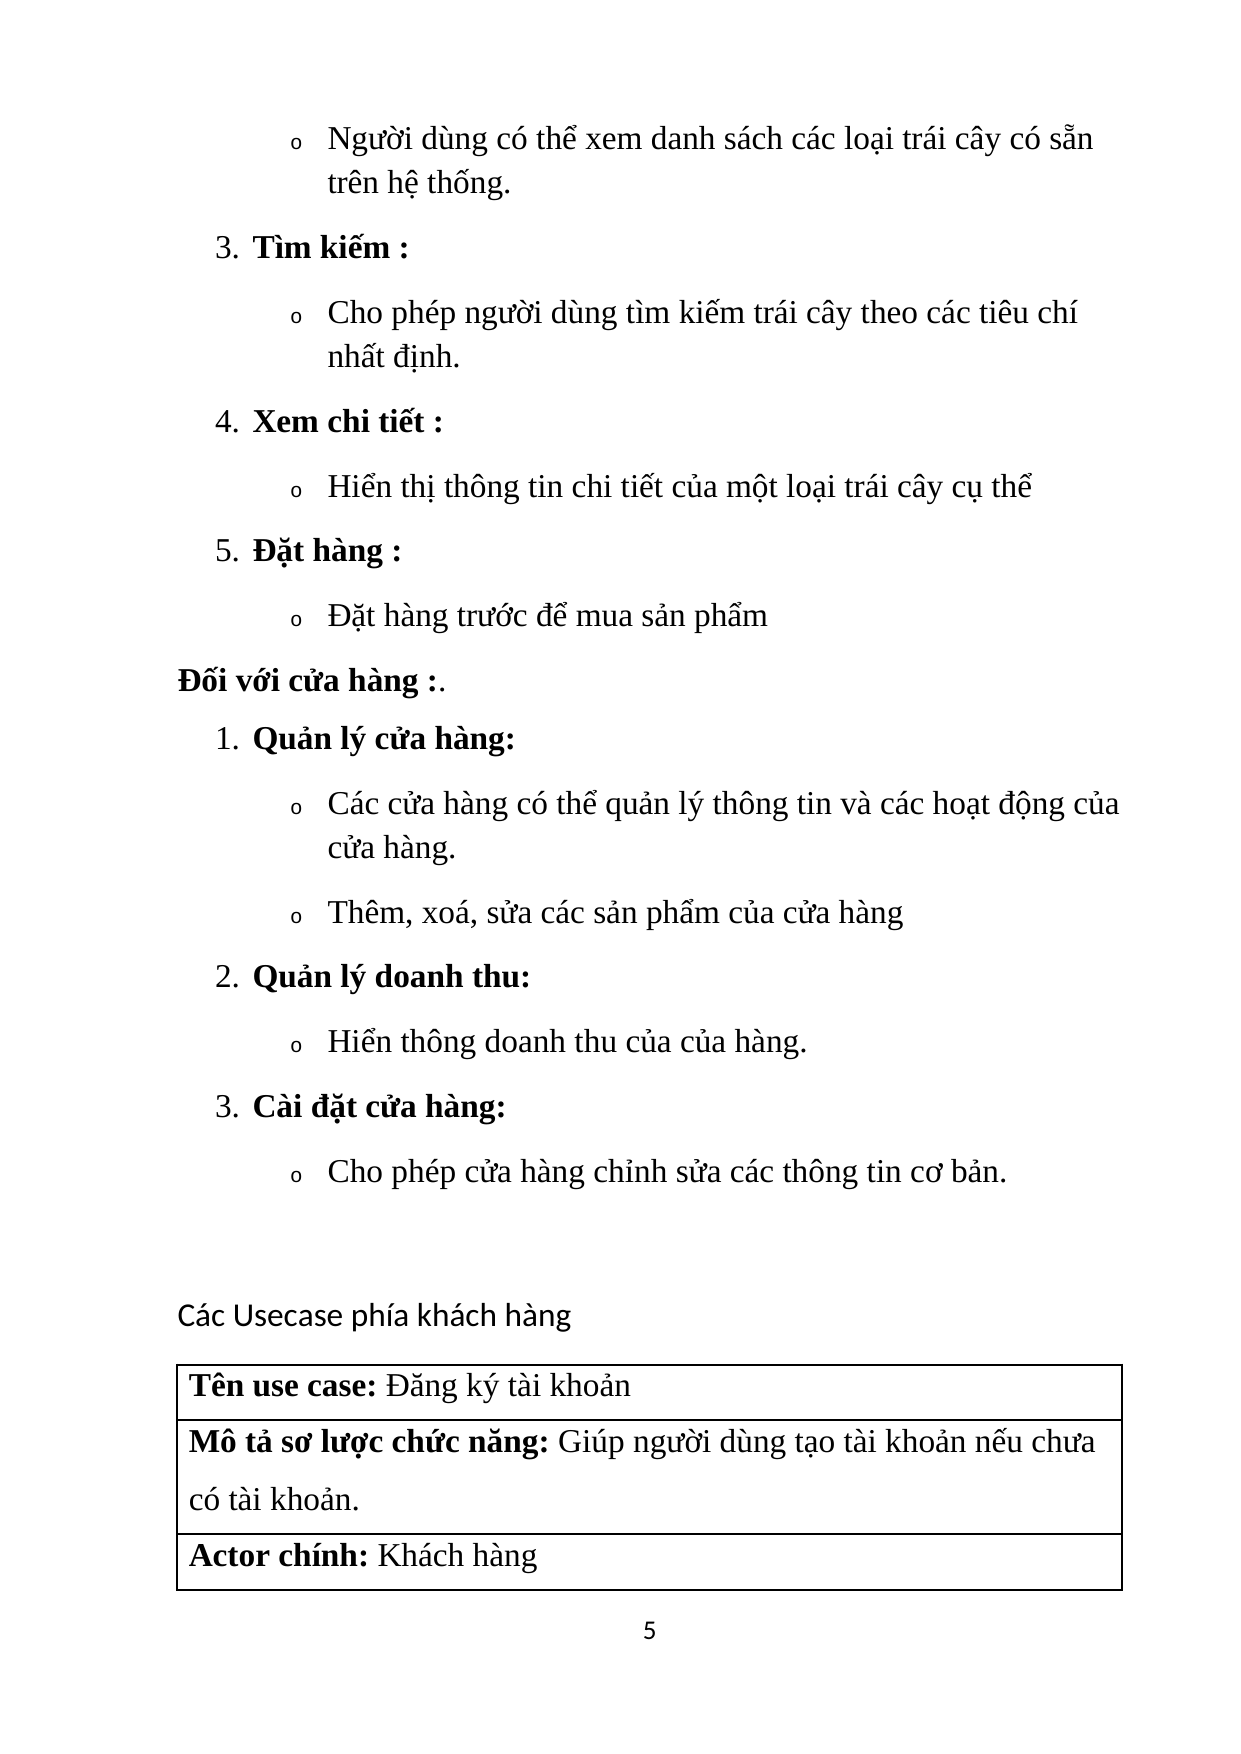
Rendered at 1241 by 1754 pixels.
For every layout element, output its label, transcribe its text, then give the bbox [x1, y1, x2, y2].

list Các cửa hàng có thể quản lý thông tin và các hoạt động của cửa hàng. [290, 783, 1122, 865]
table_header Tên use case: Đăng ký tài khoản [178, 1366, 1121, 1419]
list Quản lý doanh thu: [215, 957, 1122, 995]
list Hiển thông doanh thu của của hàng. [290, 1022, 1122, 1060]
list Hiển thị thông tin chi tiết của một loại trái cây cụ thể [290, 466, 1122, 504]
table_cell Actor chính: Khách hàng [178, 1535, 1121, 1589]
text Đối với cửa hàng :. [177, 661, 1122, 699]
list Đặt hàng : [215, 531, 1122, 569]
list Đặt hàng trước để mua sản phẩm [290, 596, 1122, 634]
list Cài đặt cửa hàng: [215, 1087, 1122, 1125]
list Thêm, xoá, sửa các sản phẩm của cửa hàng [290, 892, 1122, 930]
list Quản lý cửa hàng: [215, 718, 1122, 756]
list Tìm kiếm : [215, 227, 1122, 265]
list Cho phép cửa hàng chỉnh sửa các thông tin cơ bản. [290, 1151, 1122, 1190]
list Cho phép người dùng tìm kiếm trái cây theo các tiêu chí nhất định. [290, 292, 1122, 374]
list Xem chi tiết : [215, 401, 1122, 439]
table_cell Mô tả sơ lược chức năng: Giúp người dùng tạo tài khoản nếu chưa có tài khoản. [178, 1421, 1121, 1533]
list Người dùng có thể xem danh sách các loại trái cây có sẵn trên hệ thống. [290, 118, 1122, 201]
subtitle Các Usecase phía khách hàng [177, 1294, 1122, 1335]
